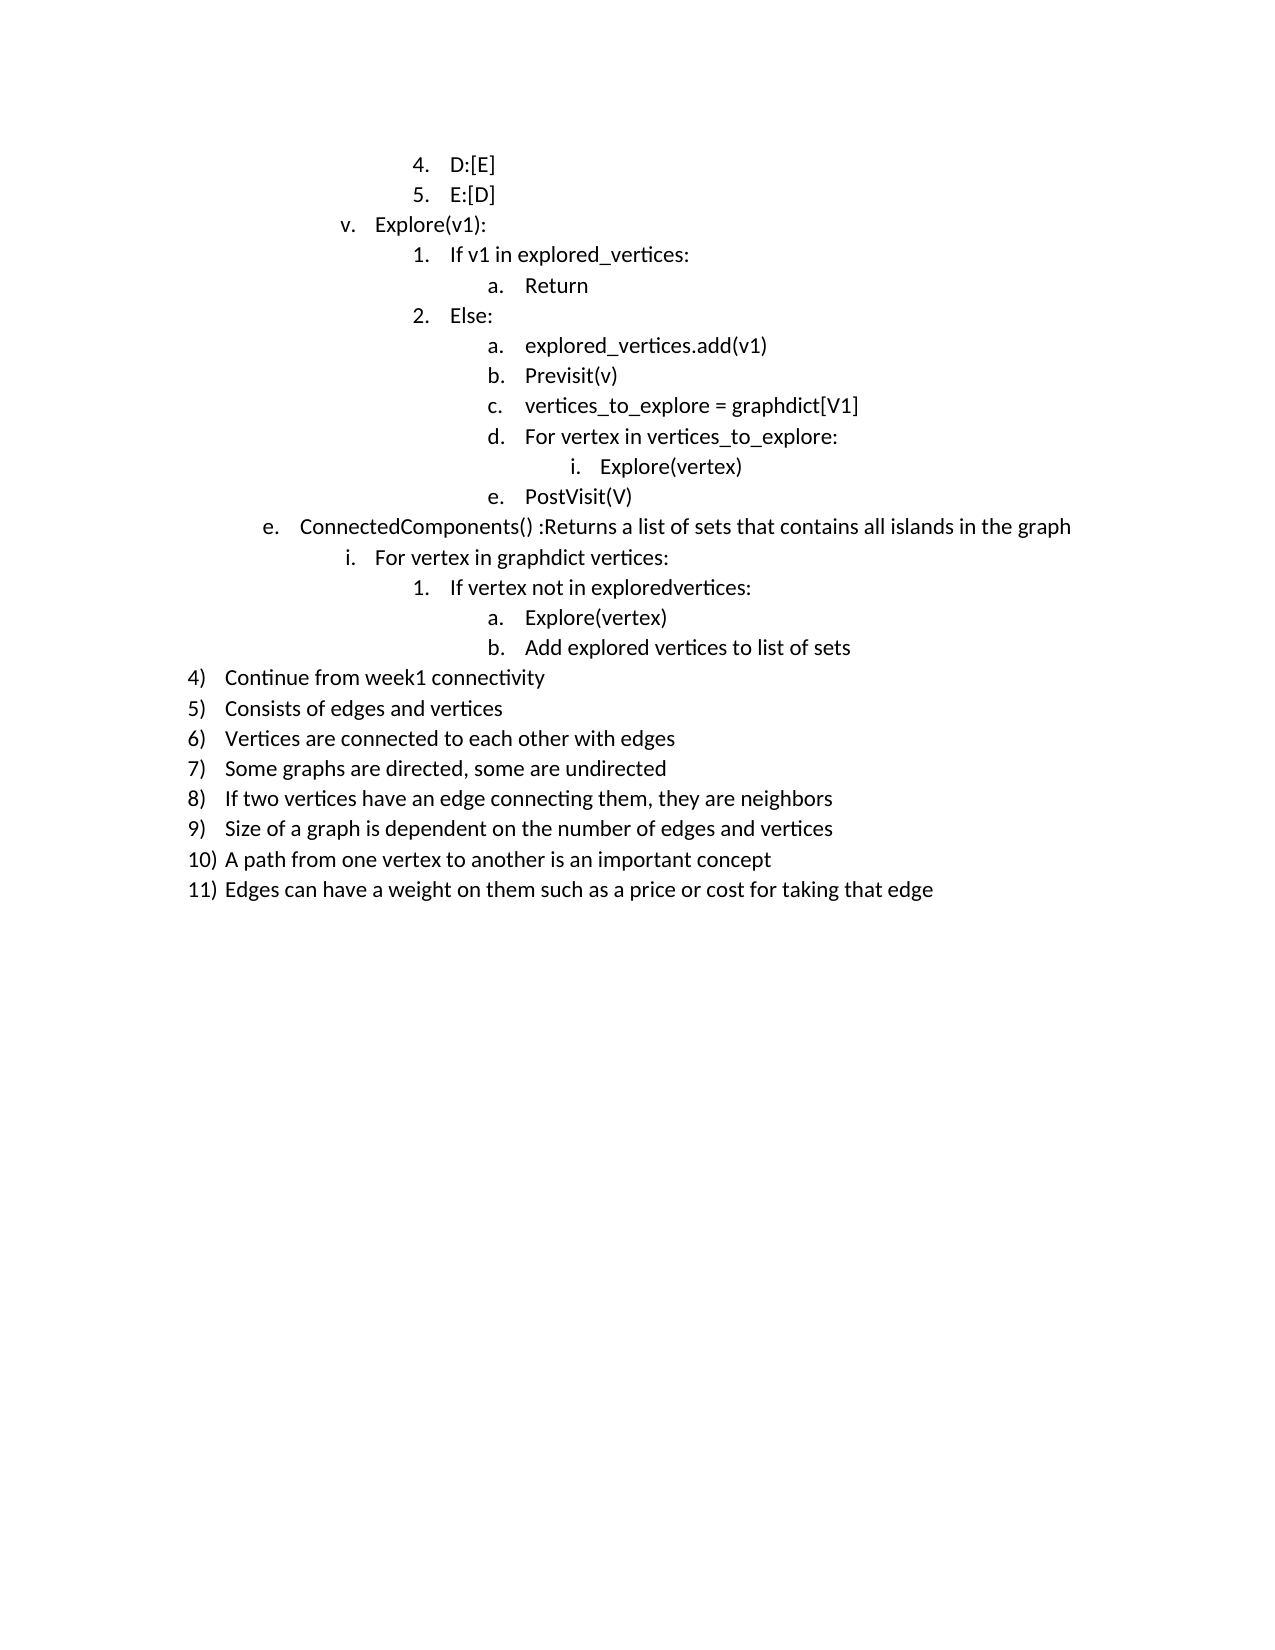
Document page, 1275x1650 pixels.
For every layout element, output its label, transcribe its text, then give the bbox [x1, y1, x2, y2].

list Continue from week1 connectivity [187, 663, 1125, 692]
list Some graphs are directed, some are undirected [187, 754, 1125, 782]
list explored_vertices.add(v1) [487, 331, 1125, 359]
list Size of a graph is dependent on the number of edges and vertices [187, 814, 1125, 843]
list Previsit(v) [487, 361, 1125, 389]
list Explore(v1): [356, 210, 1125, 238]
list If two vertices have an edge connecting them, they are neighbors [187, 784, 1125, 812]
list If vertex not in exploredvertices: [412, 573, 1125, 601]
list Explore(vertex) [487, 603, 1125, 631]
list For vertex in vertices_to_explore: [487, 422, 1125, 450]
list For vertex in graphdict vertices: [356, 543, 1125, 571]
list Edges can have a weight on them such as a price or cost for taking that edge [187, 875, 1125, 903]
list D:[E] [412, 150, 1125, 178]
list If v1 in explored_vertices: [412, 241, 1125, 269]
list A path from one vertex to another is an important concept [187, 845, 1125, 873]
list PostVisit(V) [487, 482, 1125, 510]
list Add explored vertices to list of sets [487, 633, 1125, 661]
list ConnectedComponents() :Returns a list of sets that contains all islands in the graph [262, 512, 1125, 541]
list Explore(vertex) [581, 452, 1125, 480]
list vertices_to_explore = graphdict[V1] [487, 392, 1125, 420]
list E:[D] [412, 180, 1125, 208]
list Else: [412, 301, 1125, 329]
list Consists of edges and vertices [187, 694, 1125, 722]
list Vertices are connected to each other with edges [187, 724, 1125, 752]
list Return [487, 271, 1125, 299]
